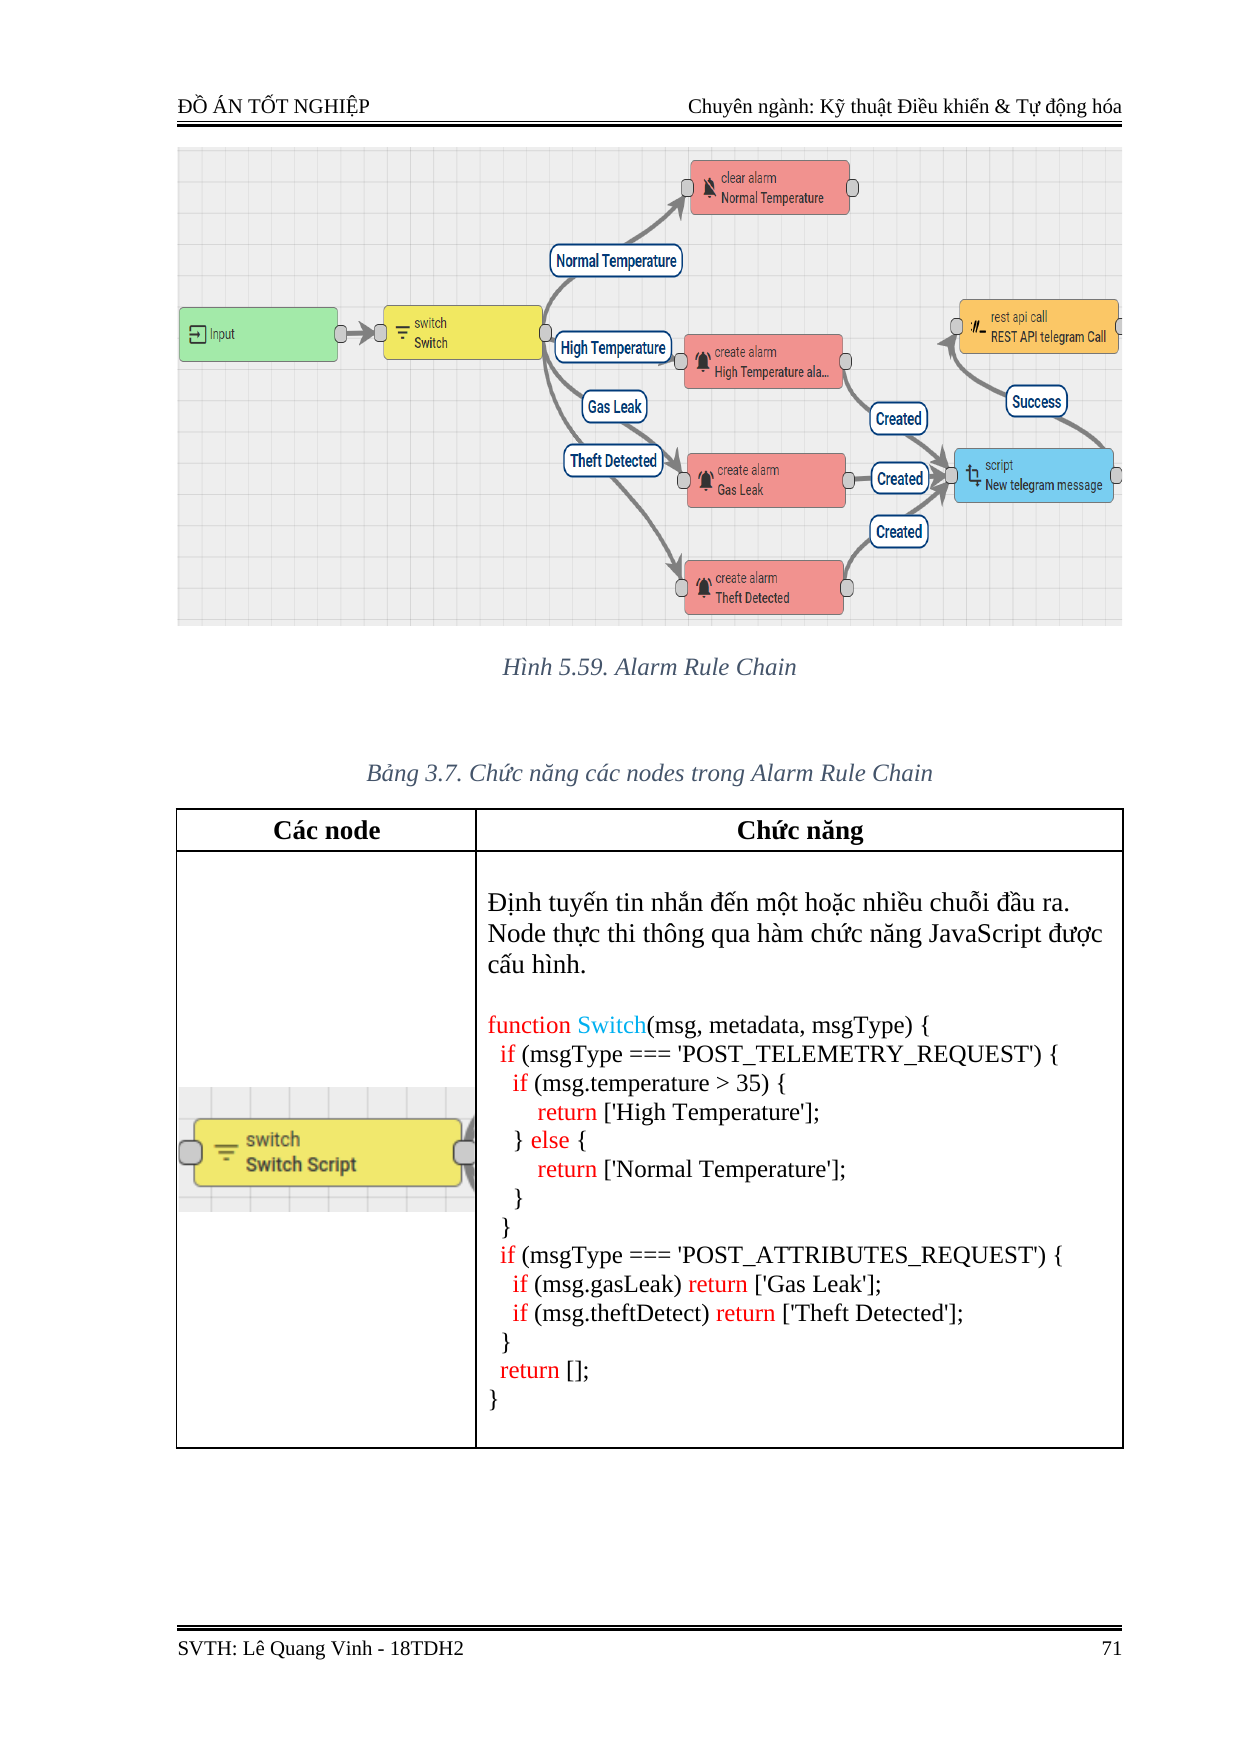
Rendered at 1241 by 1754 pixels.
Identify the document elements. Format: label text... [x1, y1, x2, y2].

table_cell Định tuyến tin nhắn đến một hoặc nhiều chuỗi đầu ra. Node thực thi thông qua hàm chức năng JavaScript được cấu hình. function Switch(msg, metadata, msgType) { if (msgType === 'POST_TELEMETRY_REQUEST') { if (msg.temperature > 35) { return ['High Temperature']; } else { return ['Normal Temperature']; } } if (msgType === 'POST_ATTRIBUTES_REQUEST') { if (msg.gasLeak) return ['Gas Leak']; if (msg.theftDetect) return ['Theft Detected']; } return []; } [477, 852, 1122, 1447]
table_header Các node [177, 810, 475, 850]
table_cell [177, 852, 475, 1447]
table_header Chức năng [477, 810, 1122, 850]
picture [177, 147, 1123, 626]
picture [178, 1087, 475, 1212]
